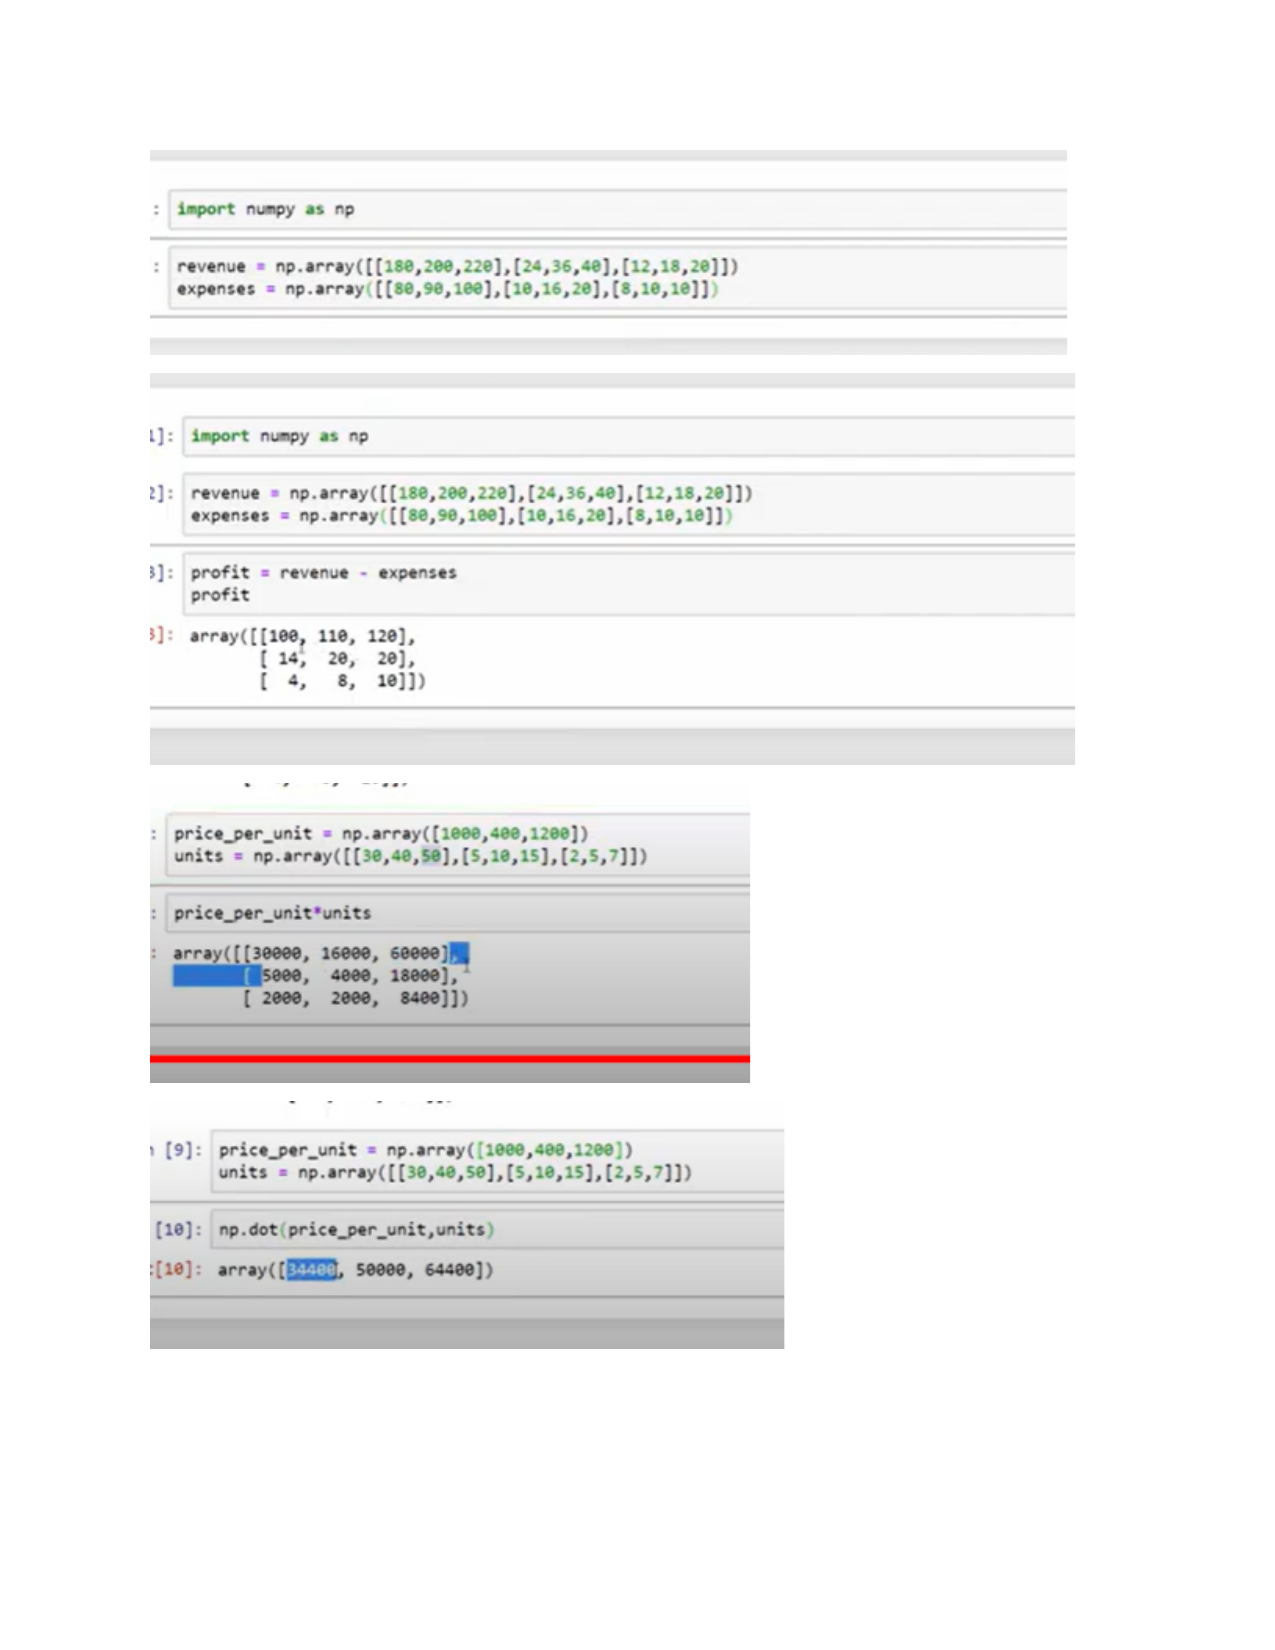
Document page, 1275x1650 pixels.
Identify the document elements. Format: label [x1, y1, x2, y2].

picture [150, 1101, 785, 1349]
picture [150, 783, 750, 1083]
picture [150, 373, 1075, 765]
picture [150, 150, 1068, 355]
